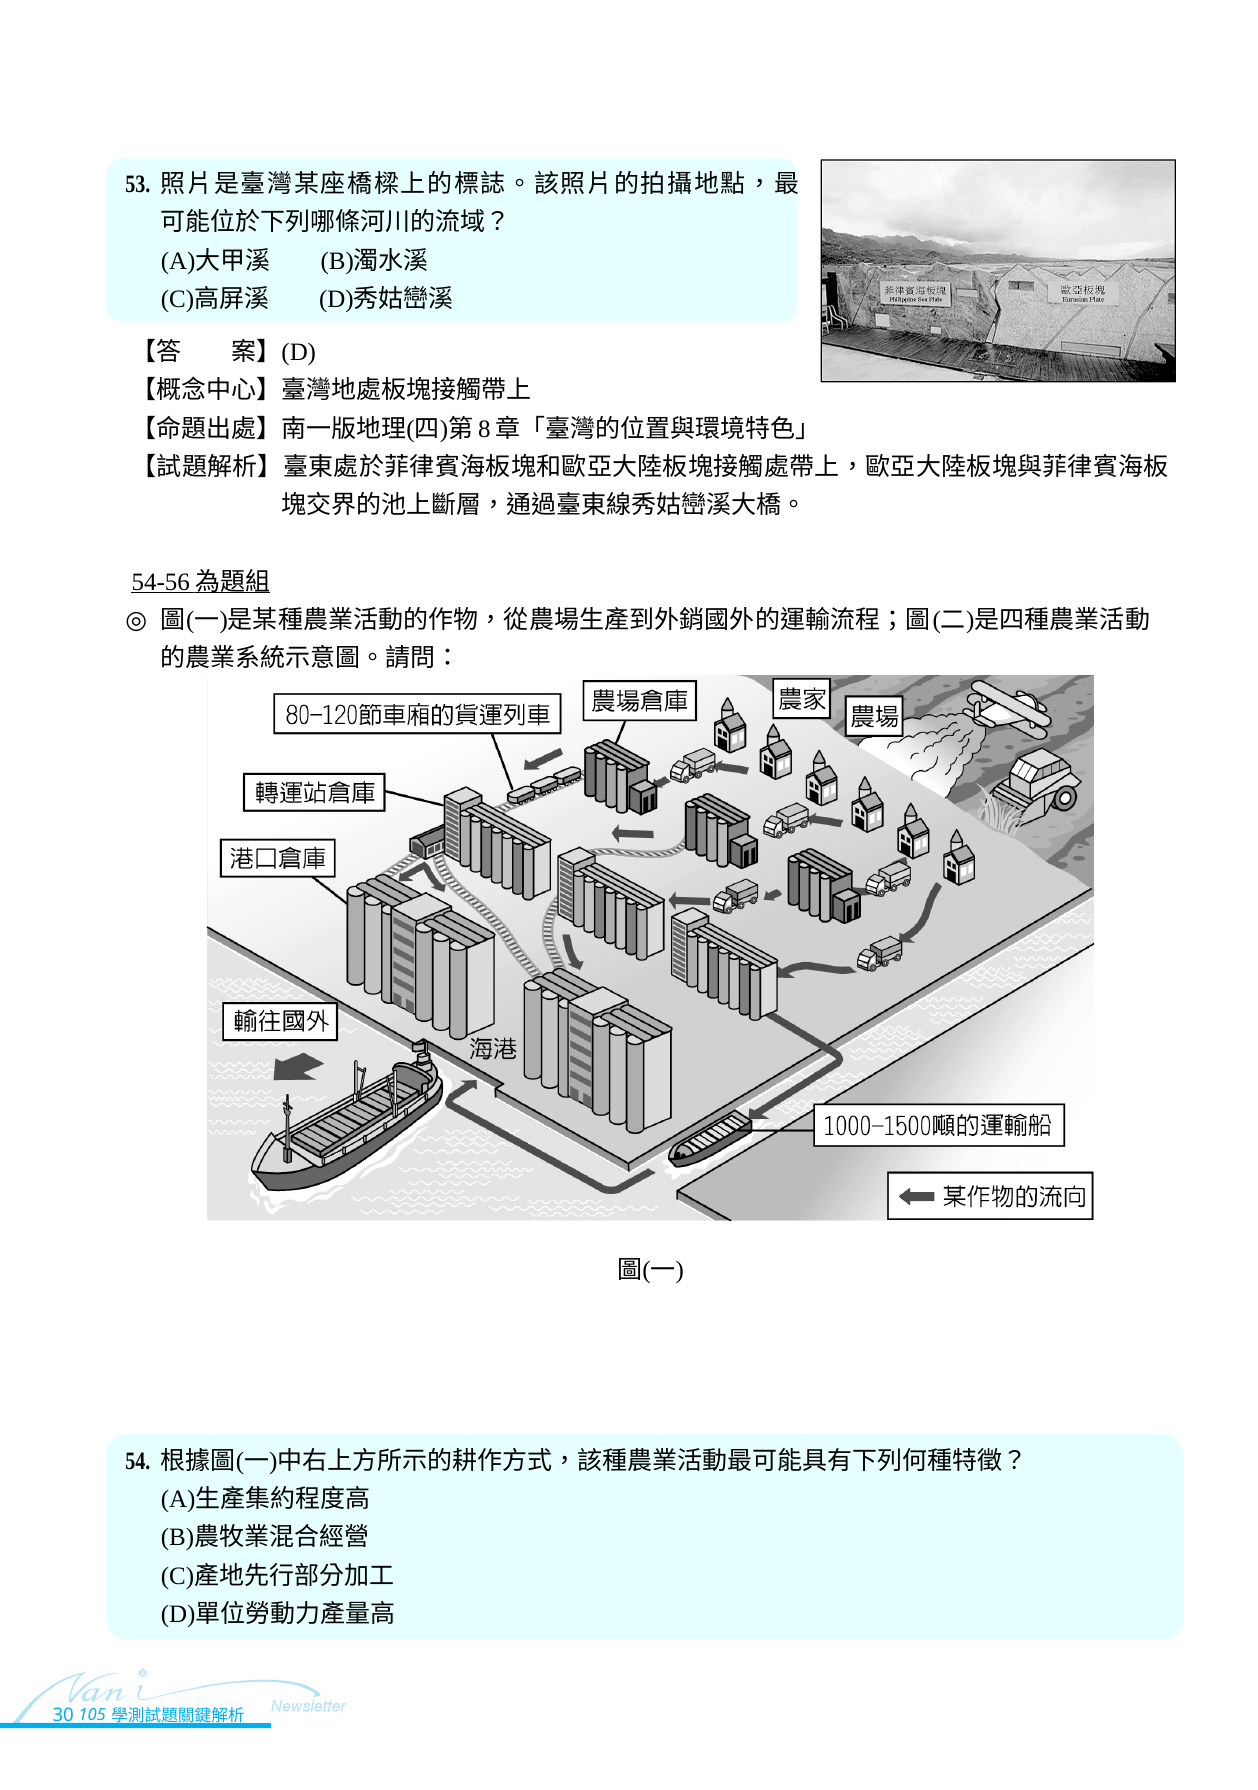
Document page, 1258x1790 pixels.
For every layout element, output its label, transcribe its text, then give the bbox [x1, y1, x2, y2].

text 54-56為題組 [131, 560, 1169, 598]
text 【概念中心】臺灣地處板塊接觸帶上 [131, 369, 1169, 407]
text 【試題解析】臺東處於菲律賓海板塊和歐亞大陸板塊接觸處帶上，歐亞大陸板塊與菲律賓海板塊交界的池上斷層，通過臺東線秀姑巒溪大橋。 [131, 446, 1169, 522]
text 53. 照片是臺灣某座橋樑上的標誌。該照片的拍攝地點，最可能位於下列哪條河川的流域？ (A)大甲溪 (B)濁水溪 (C)高屏溪 (D)秀姑巒溪 [125, 163, 818, 316]
text 54. 根據圖(一)中右上方所示的耕作方式，該種農業活動最可能具有下列何種特徵？ (A)生產集約程度高 (B)農牧業混合經營 (C)產地先行部分加工 (D)單位勞動力產量高 [125, 1439, 1151, 1631]
text 圖(一) [131, 1248, 1169, 1287]
picture [12, 1668, 347, 1724]
picture [818, 158, 1178, 384]
text ◎ 圖(一)是某種農業活動的作物，從農場生產到外銷國外的運輸流程；圖(二)是四種農業活動的農業系統示意圖。請問： [125, 598, 1151, 675]
picture [206, 675, 1094, 1221]
text 【命題出處】南一版地理(四)第8章「臺灣的位置與環境特色」 [131, 407, 1169, 446]
text 【答 案】(D) [131, 331, 818, 369]
